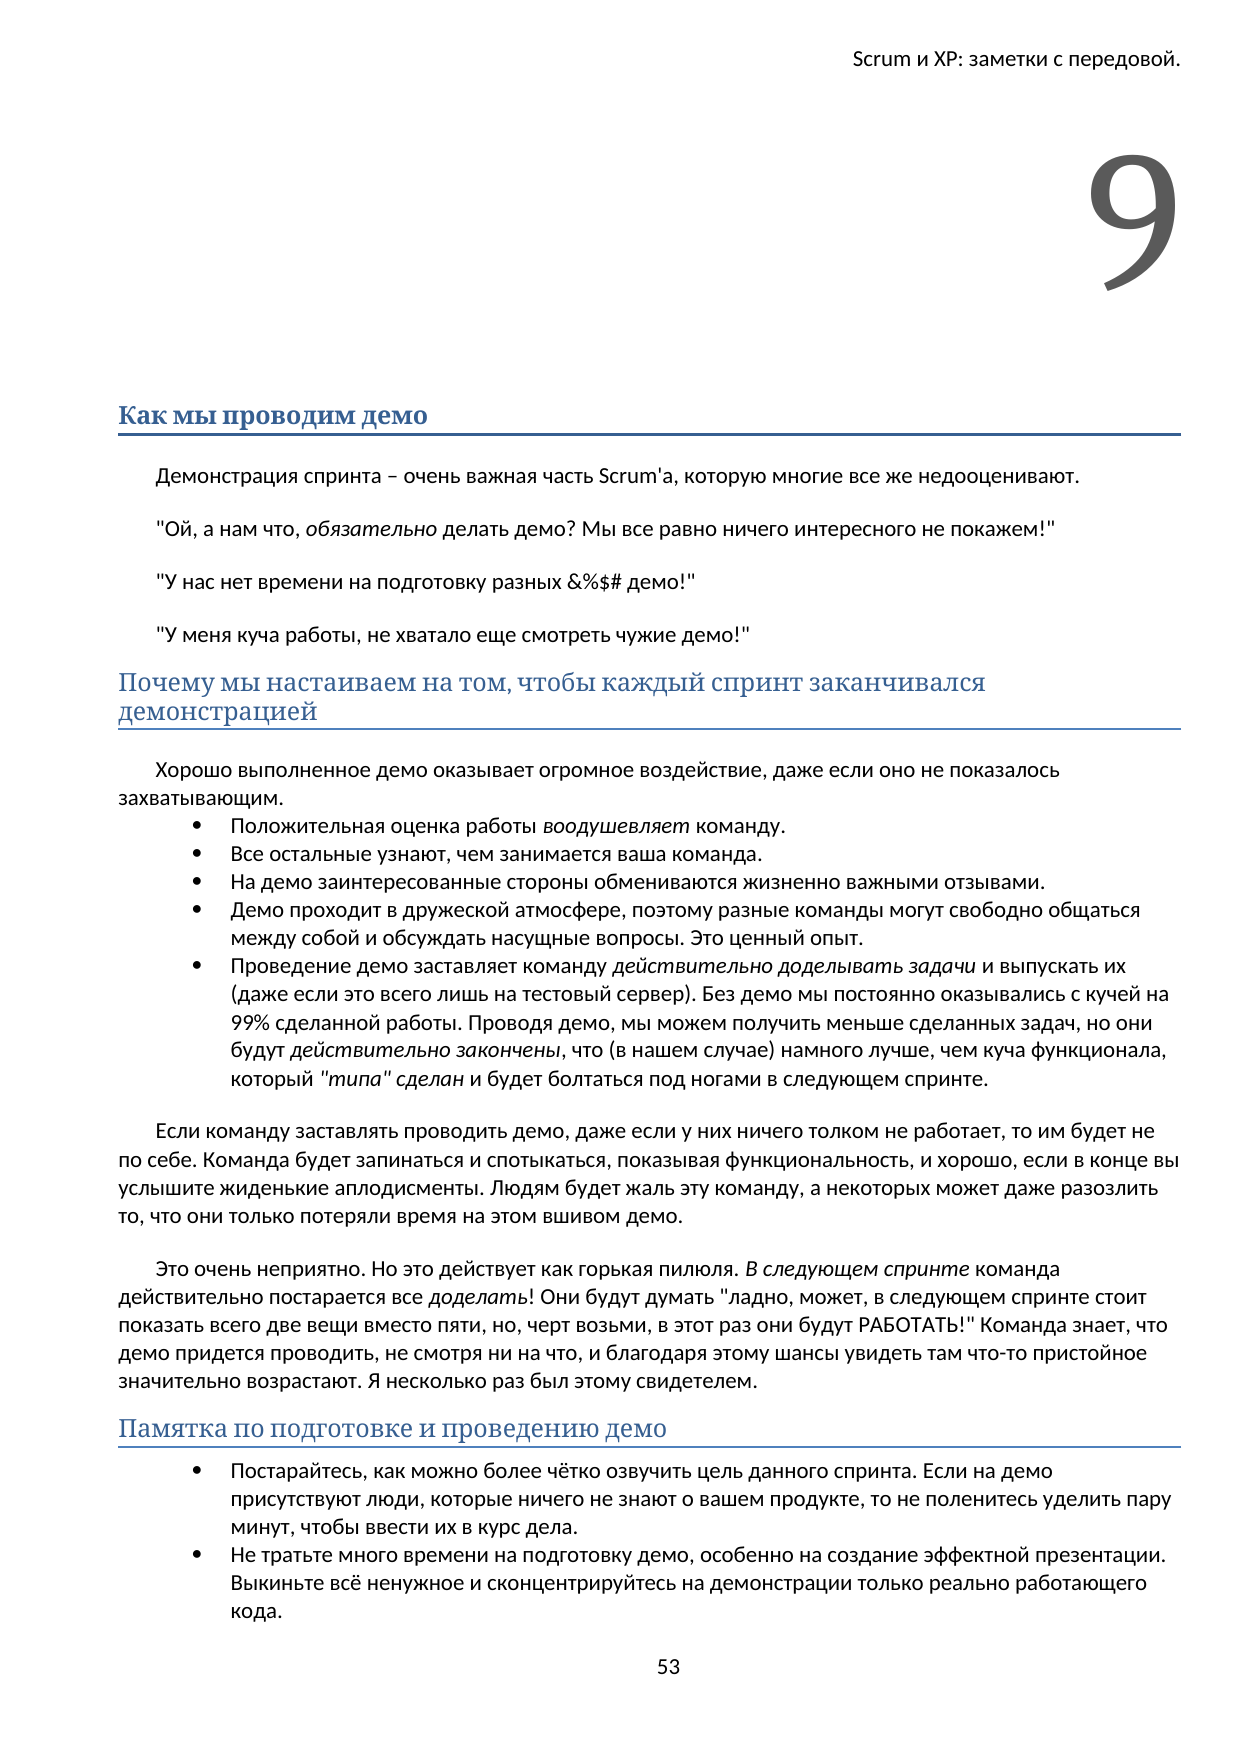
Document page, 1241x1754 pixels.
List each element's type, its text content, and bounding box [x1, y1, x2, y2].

text Демонстрация спринта – очень важная часть Scrum'а, которую многие все же недооценивают. [118, 461, 1181, 489]
list Демо проходит в дружеской атмосфере, поэтому разные команды могут свободно общаться между собой и обсуждать насущные вопросы. Это ценный опыт. [193, 896, 1181, 952]
text "У меня куча работы, не хватало еще смотреть чужие демо!" [118, 620, 1181, 648]
text "Ой, а нам что, обязательно делать демо? Мы все равно ничего интересного не покажем!" [118, 514, 1181, 542]
list На демо заинтересованные стороны обмениваются жизненно важными отзывами. [193, 867, 1181, 896]
list Постарайтесь, как можно более чётко озвучить цель данного спринта. Если на демо присутствуют люди, которые ничего не знают о вашем продукте, то не поленитесь уделить пару минут, чтобы ввести их в курс дела. [193, 1456, 1181, 1540]
subtitle Памятка по подготовке и проведению демо [118, 1415, 1181, 1446]
text Если команду заставлять проводить демо, даже если у них ничего толком не работает, то им будет не по себе. Команда будет запинаться и спотыкаться, показывая функциональность, и хорошо, если в конце вы услышите жиденькие аплодисменты. Людям будет жаль эту команду, а некоторых может даже разозлить то, что они только потеряли время на этом вшивом демо. [118, 1117, 1181, 1229]
list Положительная оценка работы воодушевляет команду. [193, 811, 1181, 839]
text Это очень неприятно. Но это действует как горькая пилюля. В следующем спринте команда действительно постарается все доделать! Они будут думать "ладно, может, в следующем спринте стоит показать всего две вещи вместо пяти, но, черт возьми, в этот раз они будут РАБОТАТЬ!" Команда знает, что демо придется проводить, не смотря ни на что, и благодаря этому шансы увидеть там что-то пристойное значительно возрастают. Я несколько раз был этому свидетелем. [118, 1254, 1181, 1394]
list Все остальные узнают, чем занимается ваша команда. [193, 839, 1181, 867]
subtitle Почему мы настаиваем на том, чтобы каждый спринт заканчивался демонстрацией [118, 669, 1181, 728]
text 9 [118, 109, 1181, 339]
list Не тратьте много времени на подготовку демо, особенно на создание эффектной презентации. Выкиньте всё ненужное и сконцентрируйтесь на демонстрации только реально работающего кода. [193, 1540, 1181, 1624]
subtitle Как мы проводим демо [118, 402, 1181, 433]
list Проведение демо заставляет команду действительно доделывать задачи и выпускать их (даже если это всего лишь на тестовый сервер). Без демо мы постоянно оказывались с кучей на 99% сделанной работы. Проводя демо, мы можем получить меньше сделанных задач, но они будут действительно закончены, что (в нашем случае) намного лучше, чем куча функционала, который "типа" сделан и будет болтаться под ногами в следующем спринте. [193, 952, 1181, 1092]
text "У нас нет времени на подготовку разных &%$# демо!" [118, 567, 1181, 595]
text Хорошо выполненное демо оказывает огромное воздействие, даже если оно не показалось захватывающим. [118, 755, 1181, 811]
